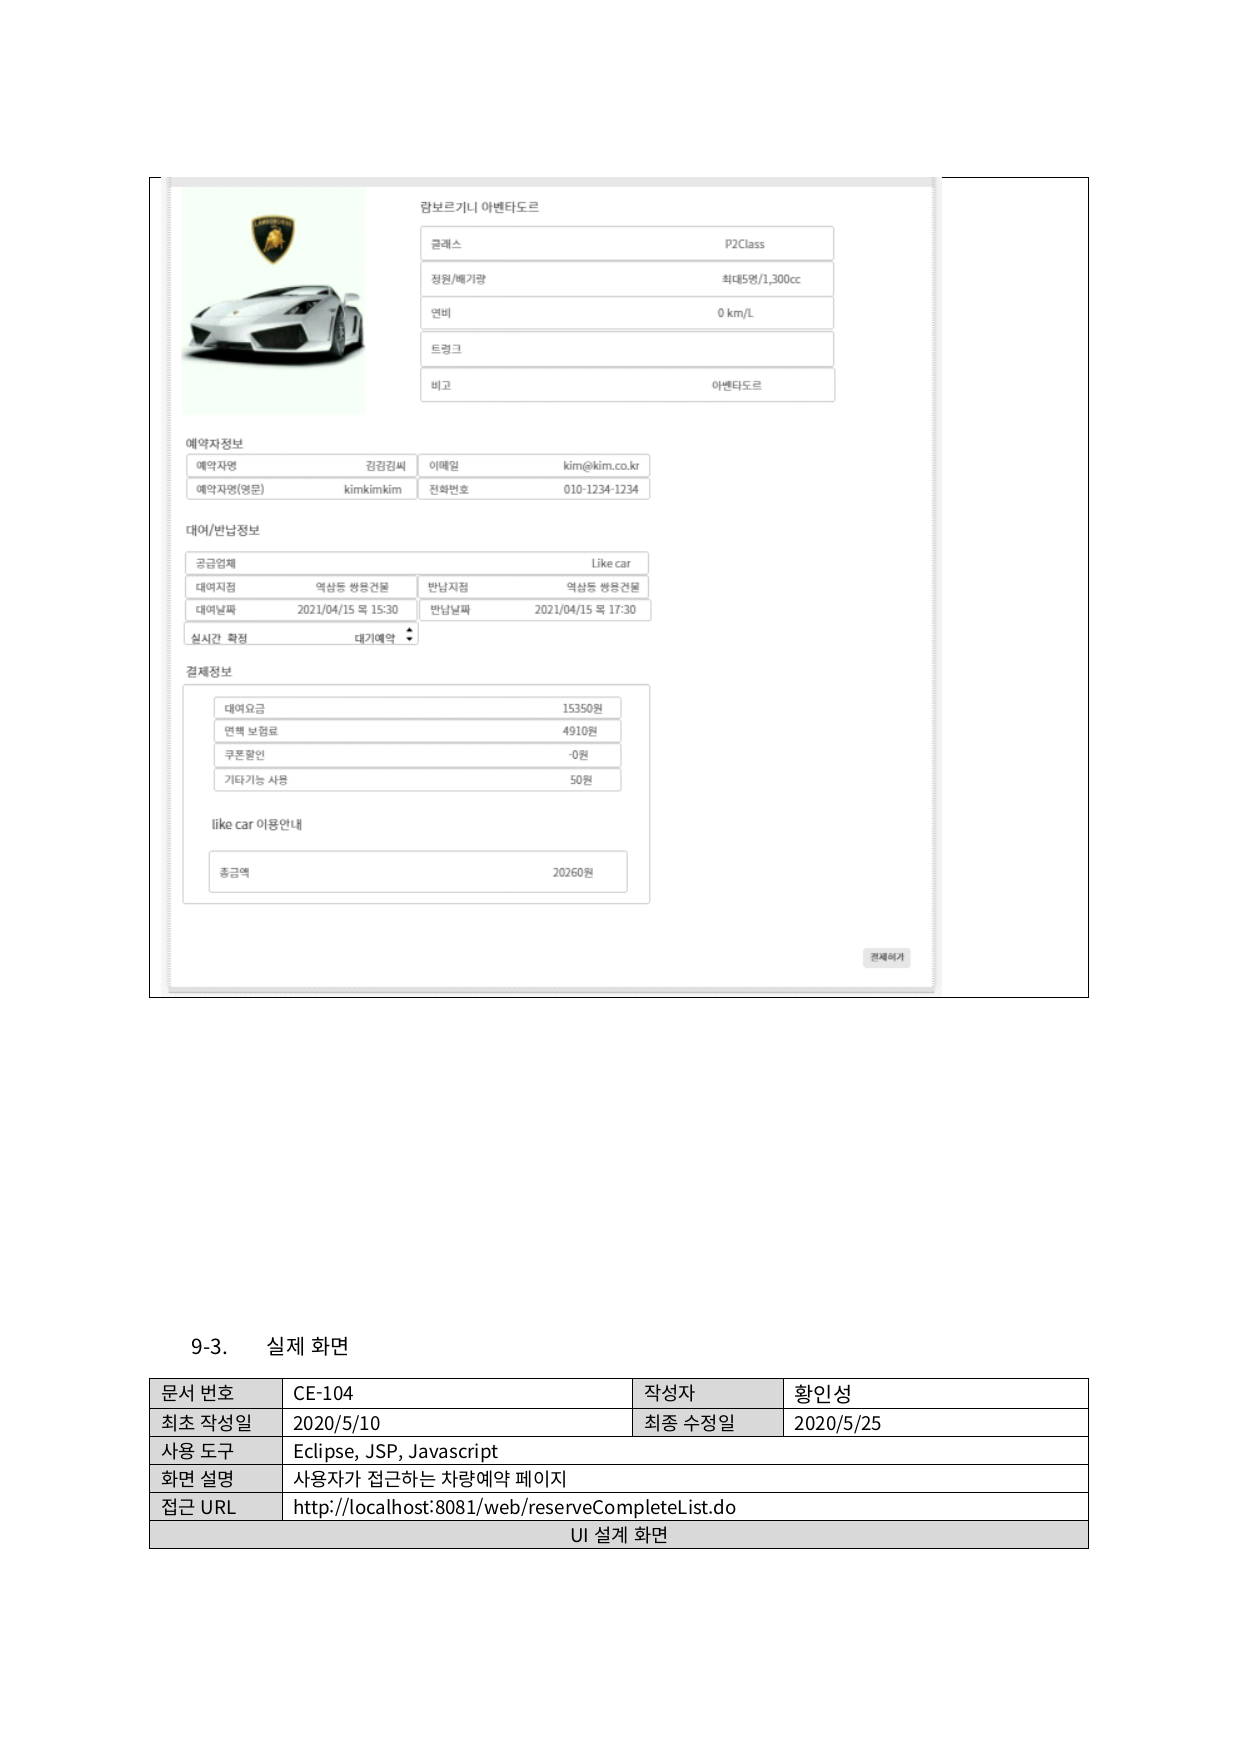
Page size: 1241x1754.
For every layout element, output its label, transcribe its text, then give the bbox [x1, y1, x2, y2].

table_cell 최종 수정일 [633, 1409, 783, 1436]
table_cell Eclipse, JSP, Javascript [283, 1437, 1088, 1464]
picture [160, 177, 942, 997]
table_header CE-104 [283, 1379, 632, 1408]
table_cell [150, 178, 160, 997]
table_cell 사용 도구 [150, 1437, 282, 1464]
table_cell UI 설계 화면 [150, 1521, 1088, 1548]
table_cell [942, 178, 1088, 997]
list 실제 화면 [192, 1331, 1090, 1361]
table_cell http://localhost:8081/web/reserveCompleteList.do [283, 1493, 1088, 1520]
table_cell 화면 설명 [150, 1465, 282, 1492]
table_cell 2020/5/25 [784, 1409, 1088, 1436]
table_cell 사용자가 접근하는 차량예약 페이지 [283, 1465, 1088, 1492]
table_cell 접근 URL [150, 1493, 282, 1520]
table_header 황인성 [784, 1379, 1088, 1408]
table_cell 최초 작성일 [150, 1409, 282, 1436]
table_cell 2020/5/10 [283, 1409, 632, 1436]
table_header 문서 번호 [150, 1379, 282, 1408]
table_header 작성자 [633, 1379, 783, 1408]
